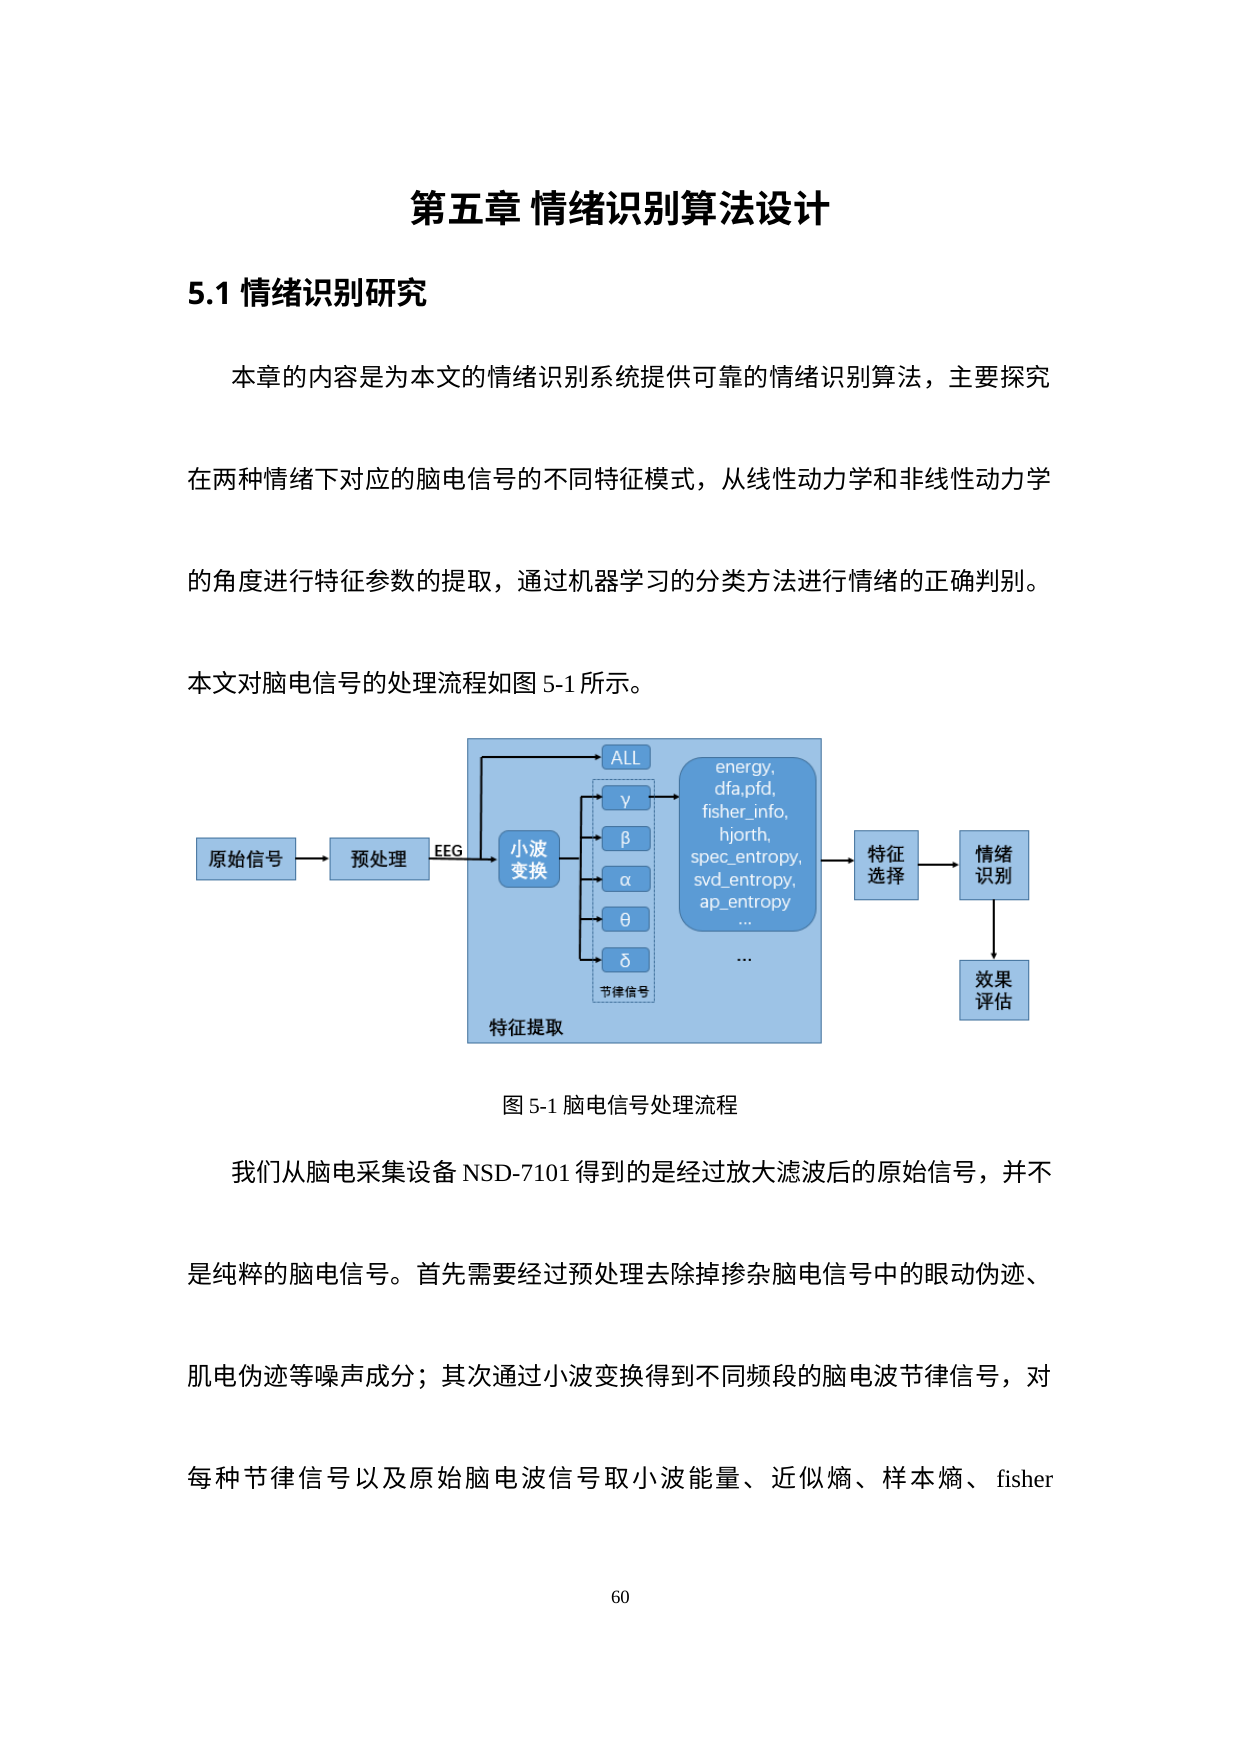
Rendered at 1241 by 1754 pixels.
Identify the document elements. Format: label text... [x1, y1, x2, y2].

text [187, 1137, 1053, 1511]
picture [194, 733, 1047, 1054]
subtitle 第五章 情绪识别算法设计 [187, 172, 1053, 240]
text 本章的内容是为本文的情绪识别系统提供可靠的情绪识别算法，主要探究在两种情绪下对应的脑电信号的不同特征模式，从线性动力学和非线性动力学的角度进行特征参数的提取，通过机器学习的分类方法进行情绪的正确判别。本文对脑电信号的处理流程如图5-1所示。 [187, 342, 1053, 715]
text 图5-1 脑电信号处理流程 [187, 1087, 1053, 1121]
subtitle 5.1 情绪识别研究 [187, 257, 1053, 325]
